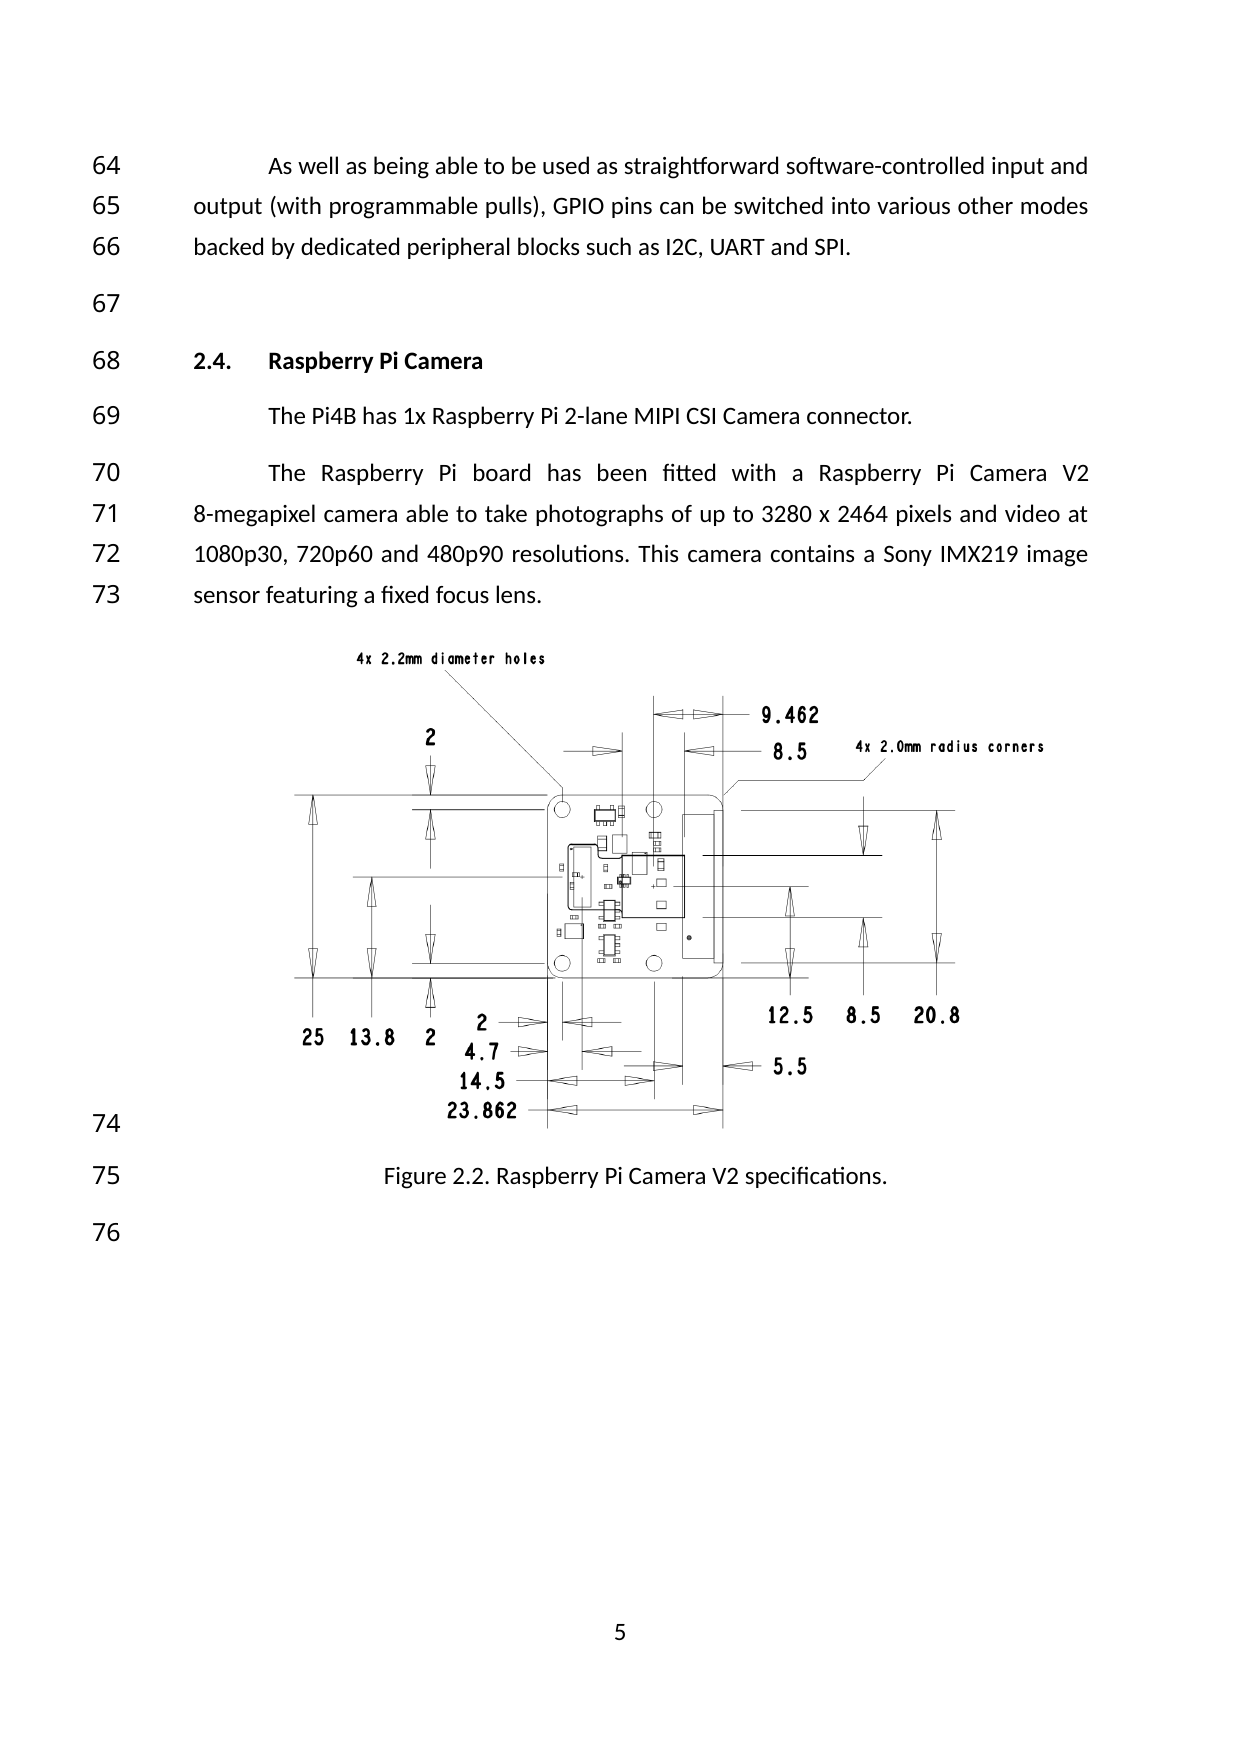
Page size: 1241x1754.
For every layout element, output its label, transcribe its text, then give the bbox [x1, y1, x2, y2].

list Raspberry Pi Camera [193, 345, 1090, 376]
picture [240, 636, 1075, 1133]
text The Pi4B has 1x Raspberry Pi 2-lane MIPI CSI Camera connector. [193, 400, 1090, 431]
text The Raspberry Pi board has been fitted with a Raspberry Pi Camera V2 8-megapixel camera able to take photographs of up to 3280 x 2464 pixels and video at 1080p30, 720p60 and 480p90 resolutions. This camera contains a Sony IMX219 image sensor featuring a fixed focus lens. [193, 457, 1090, 609]
text Figure 2.2. Raspberry Pi Camera V2 specifications. [182, 1160, 1090, 1191]
text As well as being able to be used as straightforward software-controlled input and output (with programmable pulls), GPIO pins can be switched into various other modes backed by dedicated peripheral blocks such as I2C, UART and SPI. [193, 150, 1090, 262]
